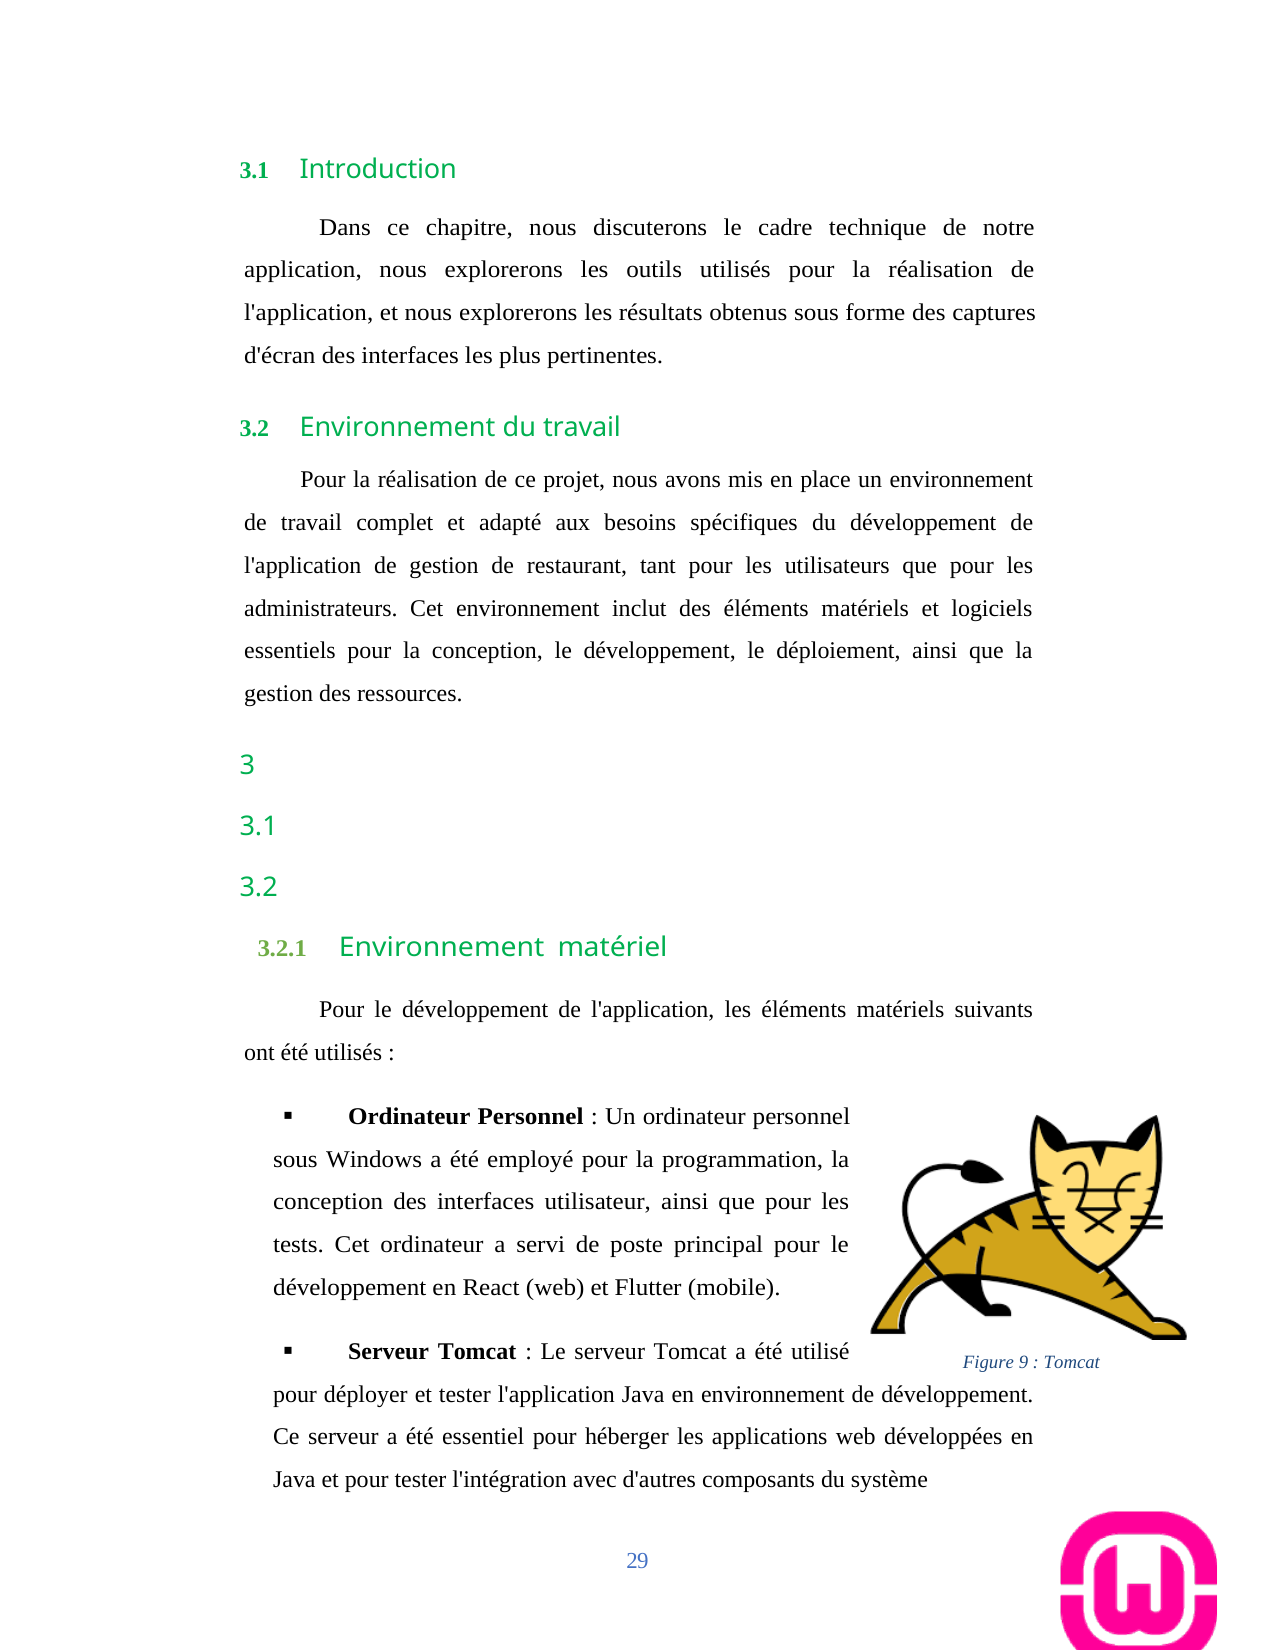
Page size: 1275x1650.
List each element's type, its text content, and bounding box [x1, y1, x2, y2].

picture [869, 1114, 1188, 1340]
picture [1054, 1505, 1223, 1650]
list Ordinateur Personnel : Un ordinateur personnel sous Windows a été employé pour la programmation, la conception des interfaces utilisateur, ainsi que pour les tests. Cet ordinateur a servi de poste principal pour le développement en React (web) et Flutter (mobile). [273, 1102, 1034, 1300]
subtitle Environnement du travail [239, 407, 1254, 444]
text Pour la réalisation de ce projet, nous avons mis en place un environnement de travail complet et adapté aux besoins spécifiques du développement de l'application de gestion de restaurant, tant pour les utilisateurs que pour les administrateurs. Cet environnement inclut des éléments matériels et logiciels essentiels pour la conception, le développement, le déploiement, ainsi que la gestion des ressources. [244, 465, 1034, 707]
title Environnement matériel [257, 927, 1254, 964]
text Pour le développement de l'application, les éléments matériels suivants ont été utilisés : [244, 995, 1034, 1066]
list Serveur Tomcat : Le serveur Tomcat a été utilisé pour déployer et tester l'application Java en environnement de développement. Ce serveur a été essentiel pour héberger les applications web développées en Java et pour tester l'intégration avec d'autres composants du système [273, 1337, 1034, 1493]
subtitle Introduction [239, 150, 1254, 187]
text Dans ce chapitre, nous discuterons le cadre technique de notre application, nous explorerons les outils utilisés pour la réalisation de l'application, et nous explorerons les résultats obtenus sous forme des captures d'écran des interfaces les plus pertinentes. [244, 212, 1036, 368]
